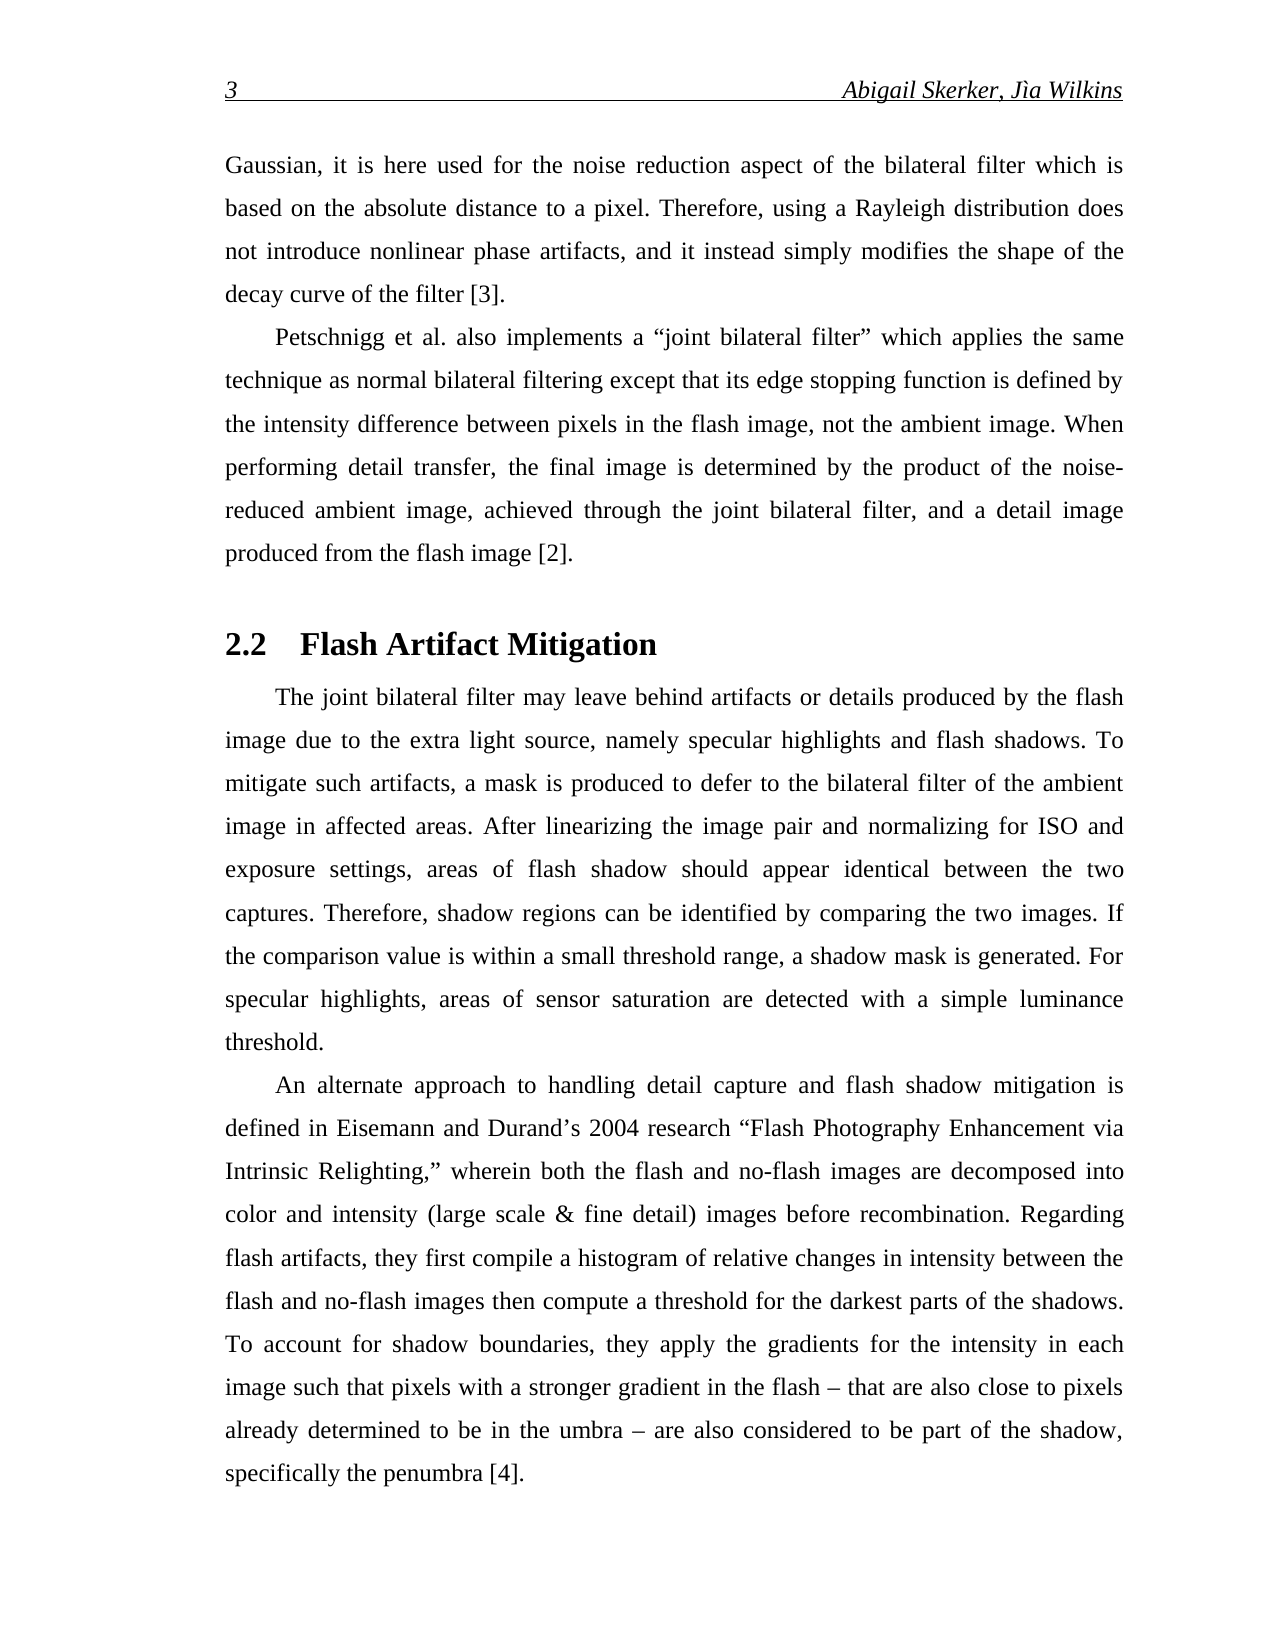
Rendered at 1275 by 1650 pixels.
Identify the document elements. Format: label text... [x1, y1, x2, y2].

text The joint bilateral filter may leave behind artifacts or details produced by the flash image due to the extra light source, namely specular highlights and flash shadows. To mitigate such artifacts, a mask is produced to defer to the bilateral filter of the ambient image in affected areas. After linearizing the image pair and normalizing for ISO and exposure settings, areas of flash shadow should appear identical between the two captures. Therefore, shadow regions can be identified by comparing the two images. If the comparison value is within a small threshold range, a shadow mask is generated. For specular highlights, areas of sensor saturation are detected with a simple luminance threshold. [225, 682, 1125, 1056]
text Petschnigg et al. also implements a “joint bilateral filter” which applies the same technique as normal bilateral filtering except that its edge stopping function is defined by the intensity difference between pixels in the flash image, not the ambient image. When performing detail transfer, the final image is determined by the product of the noise-reduced ambient image, achieved through the joint bilateral filter, and a detail image produced from the flash image [2]. [225, 322, 1125, 567]
subtitle 2.2 Flash Artifact Mitigation [225, 624, 1125, 663]
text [225, 150, 1125, 308]
text An alternate approach to handling detail capture and flash shadow mitigation is defined in Eisemann and Durand’s 2004 research “Flash Photography Enhancement via Intrinsic Relighting,” wherein both the flash and no-flash images are decomposed into color and intensity (large scale & fine detail) images before recombination. Regarding flash artifacts, they first compile a histogram of relative changes in intensity between the flash and no-flash images then compute a threshold for the darkest parts of the shadows. To account for shadow boundaries, they apply the gradients for the intensity in each image such that pixels with a stronger gradient in the flash – that are also close to pixels already determined to be in the umbra – are also considered to be part of the shadow, specifically the penumbra [4]. [225, 1070, 1125, 1487]
